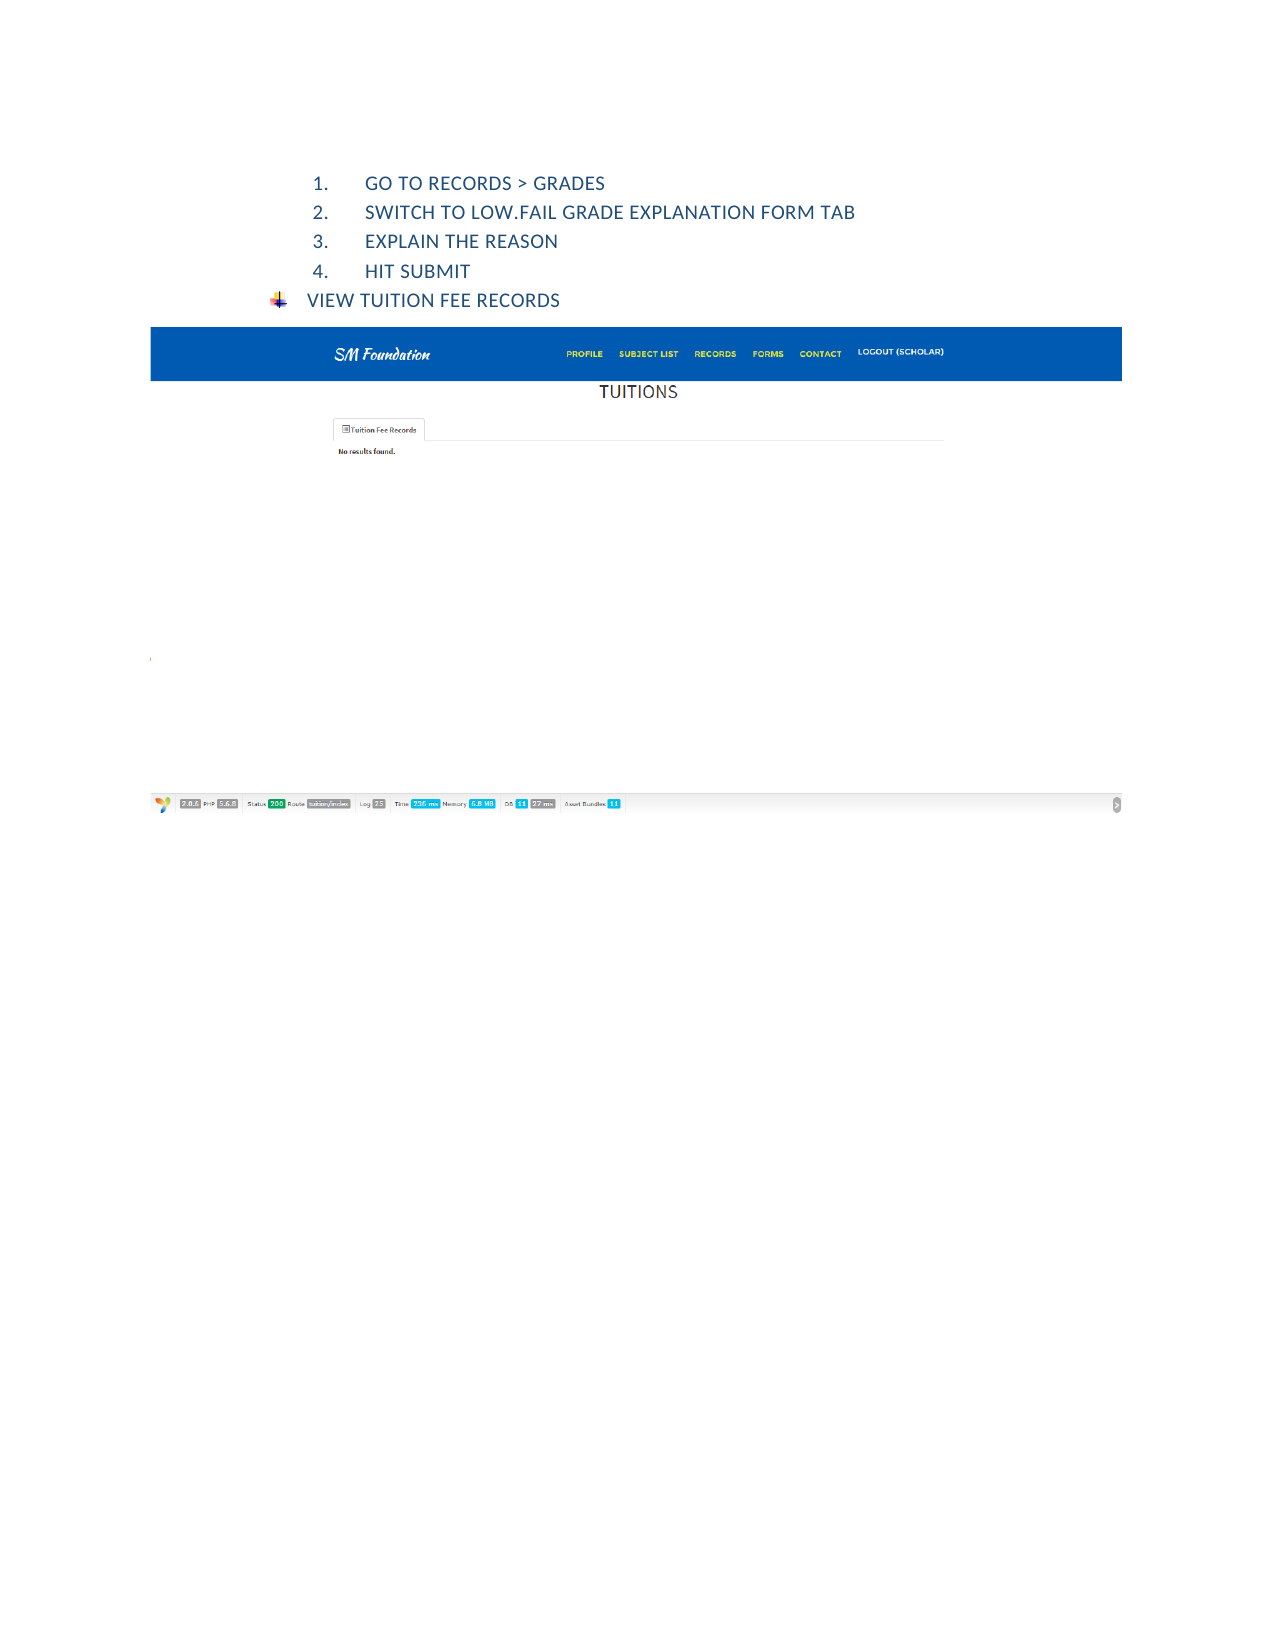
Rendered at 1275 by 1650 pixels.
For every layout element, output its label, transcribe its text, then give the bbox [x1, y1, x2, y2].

list explain the reason [312, 229, 1125, 254]
picture [150, 327, 1122, 812]
list switch to low.fail grade explanation form tab [312, 199, 1125, 225]
list view tuition fee records [269, 287, 1125, 312]
list hit submit [312, 258, 1125, 283]
picture [270, 290, 287, 308]
list go to records > grades [312, 170, 1125, 196]
